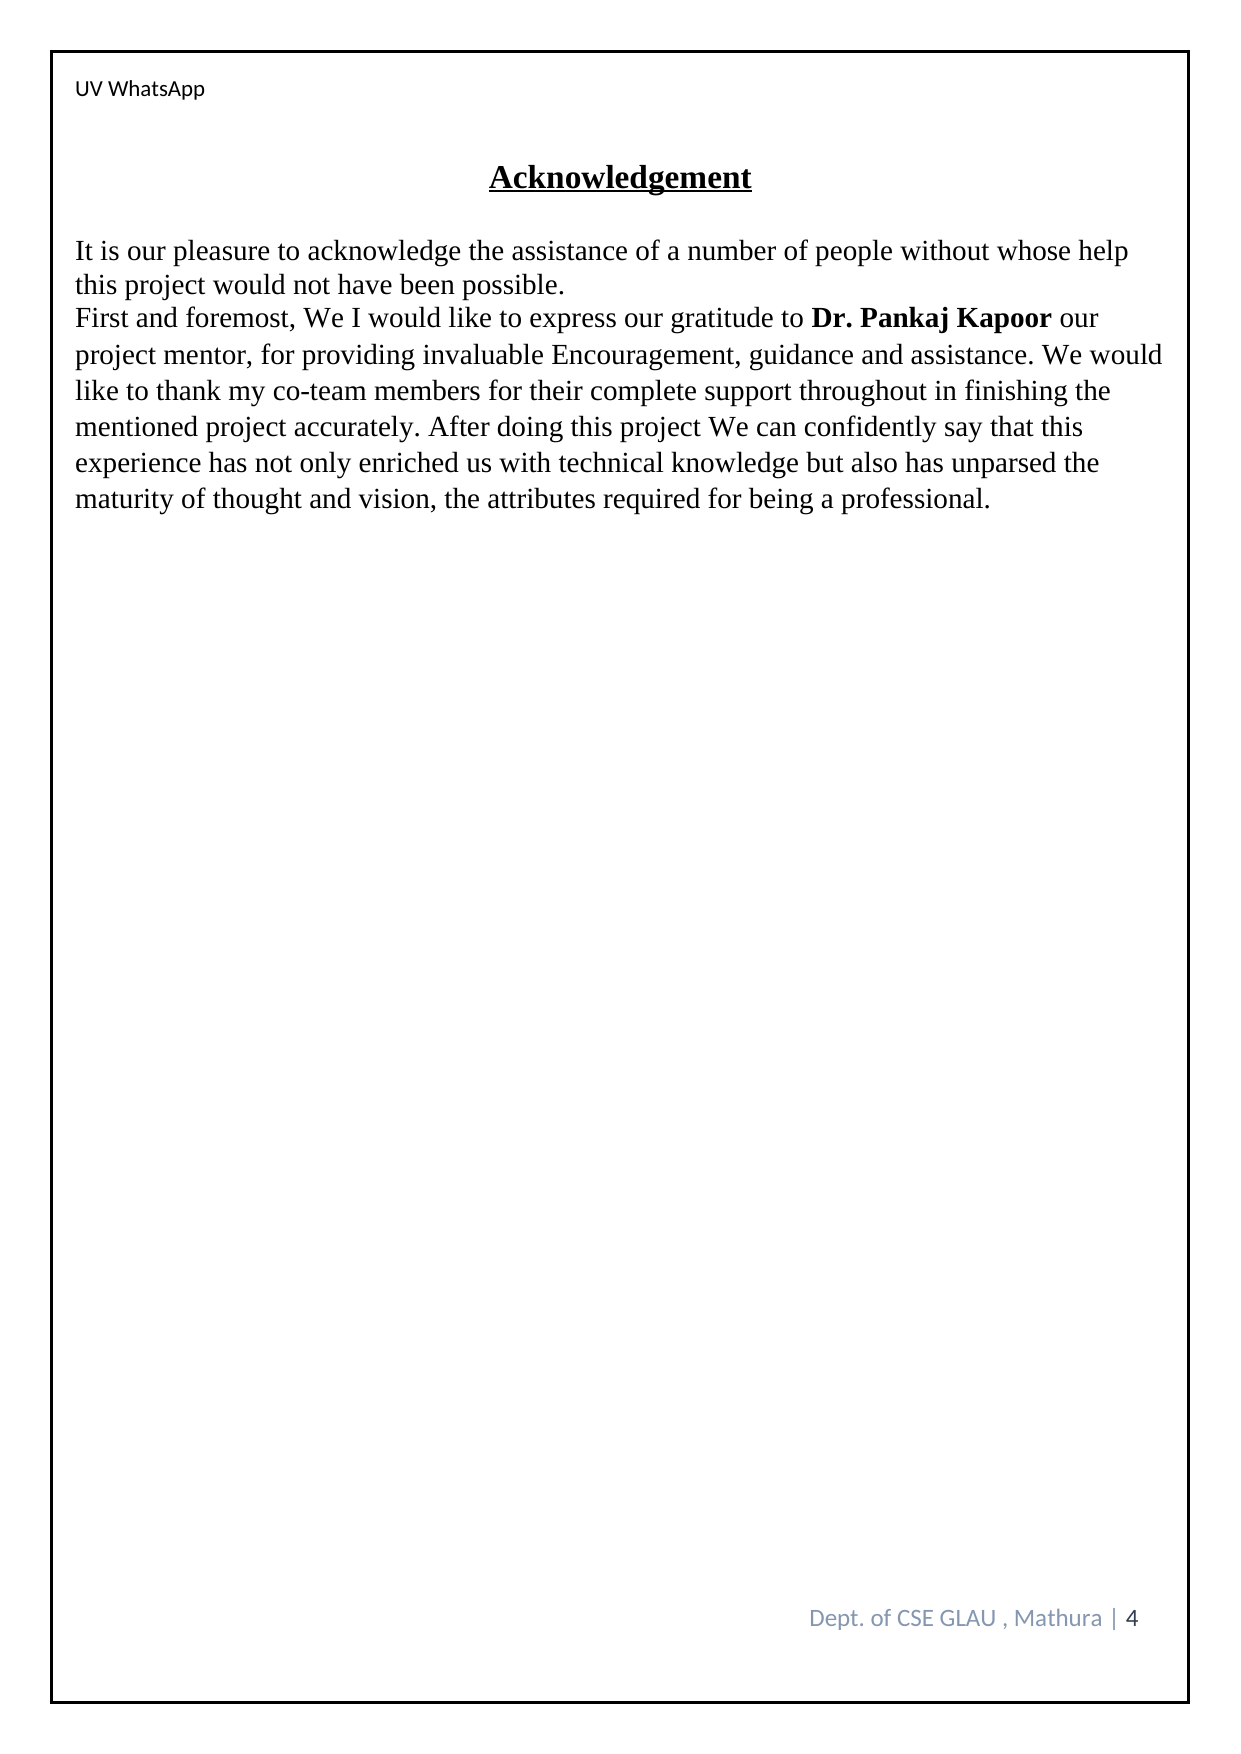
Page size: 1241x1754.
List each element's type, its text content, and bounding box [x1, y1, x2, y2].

text Acknowledgement [75, 157, 1165, 195]
text It is our pleasure to acknowledge the assistance of a number of people without whose help this project would not have been possible. [75, 233, 1165, 301]
text First and foremost, We I would like to express our gratitude to Dr. Pankaj Kapoor our project mentor, for providing invaluable Encouragement, guidance and assistance. We would like to thank my co-team members for their complete support throughout in finishing the mentioned project accurately. After doing this project We can confidently say that this experience has not only enriched us with technical knowledge but also has unparsed the maturity of thought and vision, the attributes required for being a professional. [75, 301, 1165, 515]
